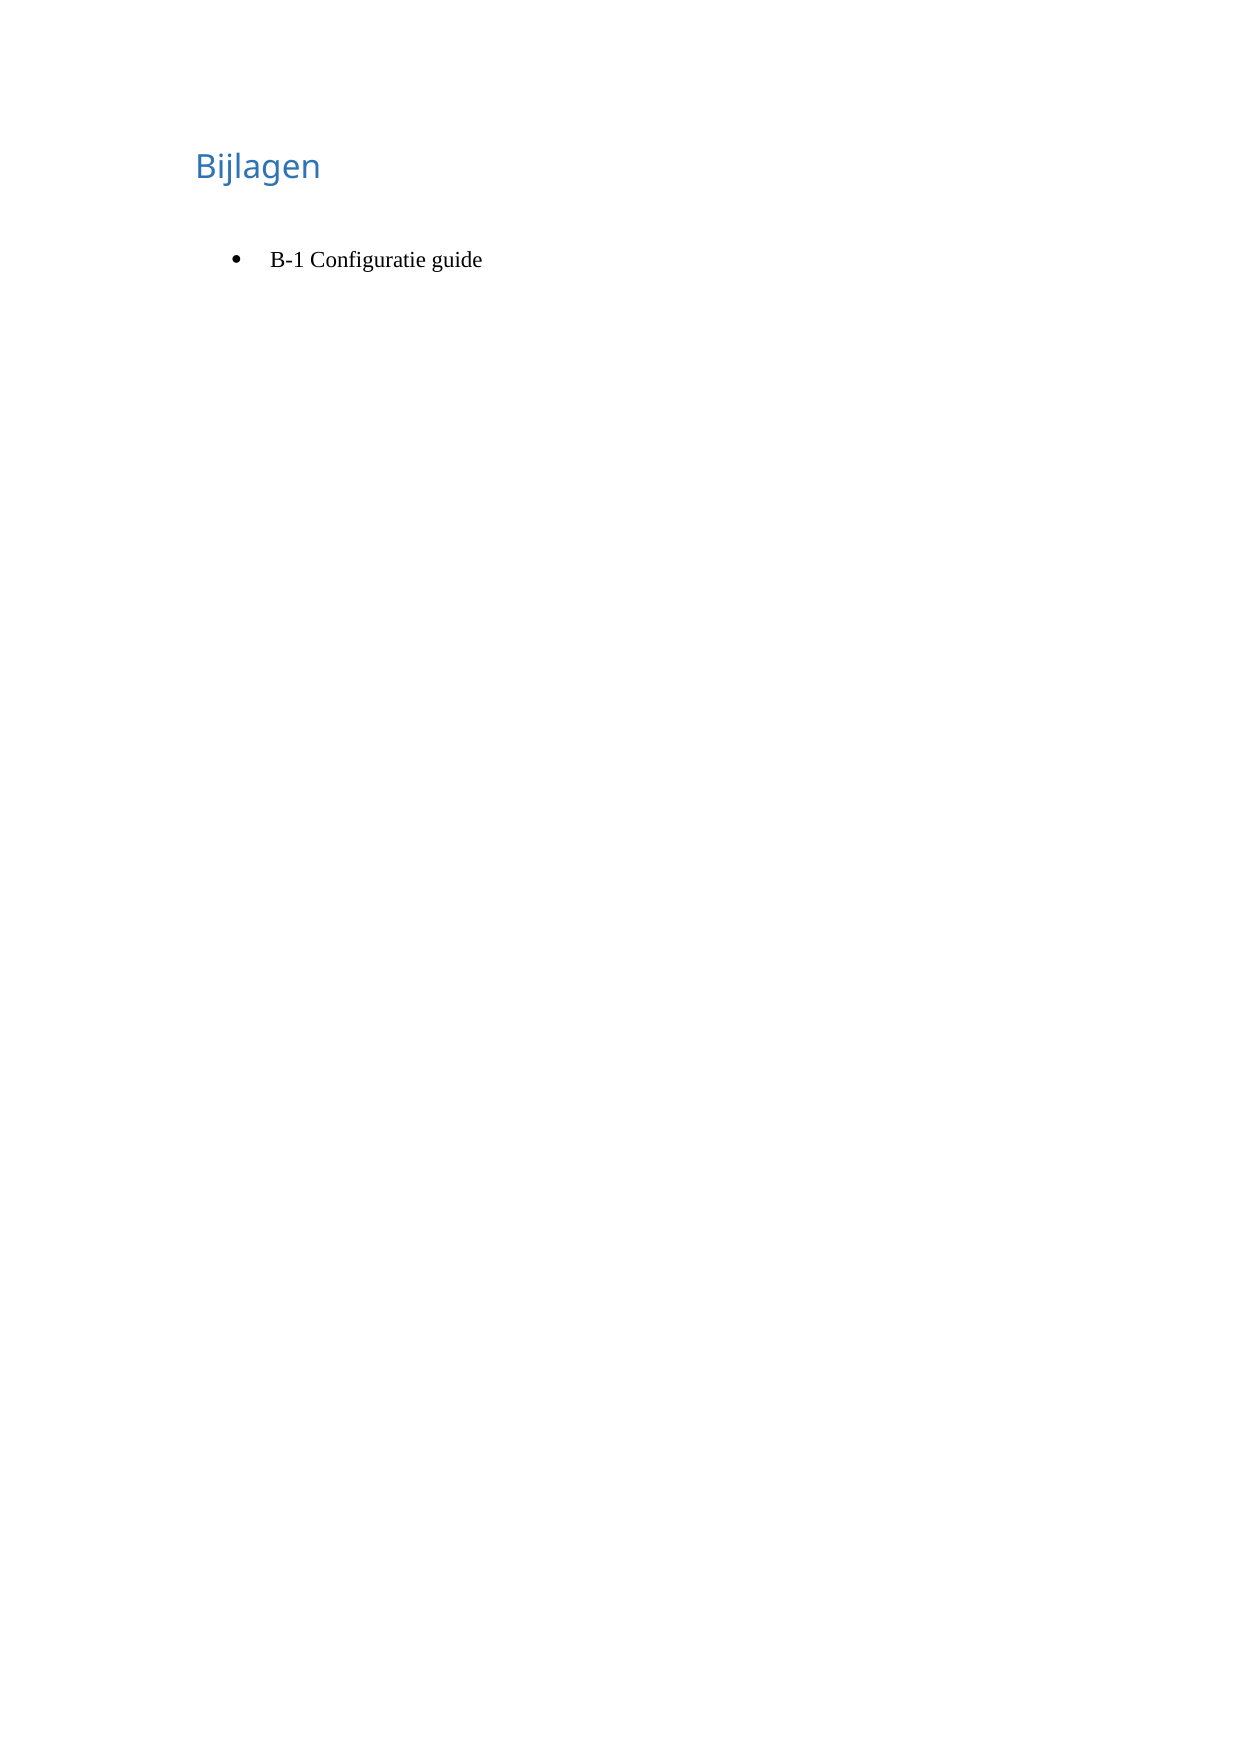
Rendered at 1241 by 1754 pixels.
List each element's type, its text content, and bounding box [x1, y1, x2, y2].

subtitle Bijlagen [195, 143, 1122, 188]
list B-1 Configuratie guide [232, 246, 1122, 272]
